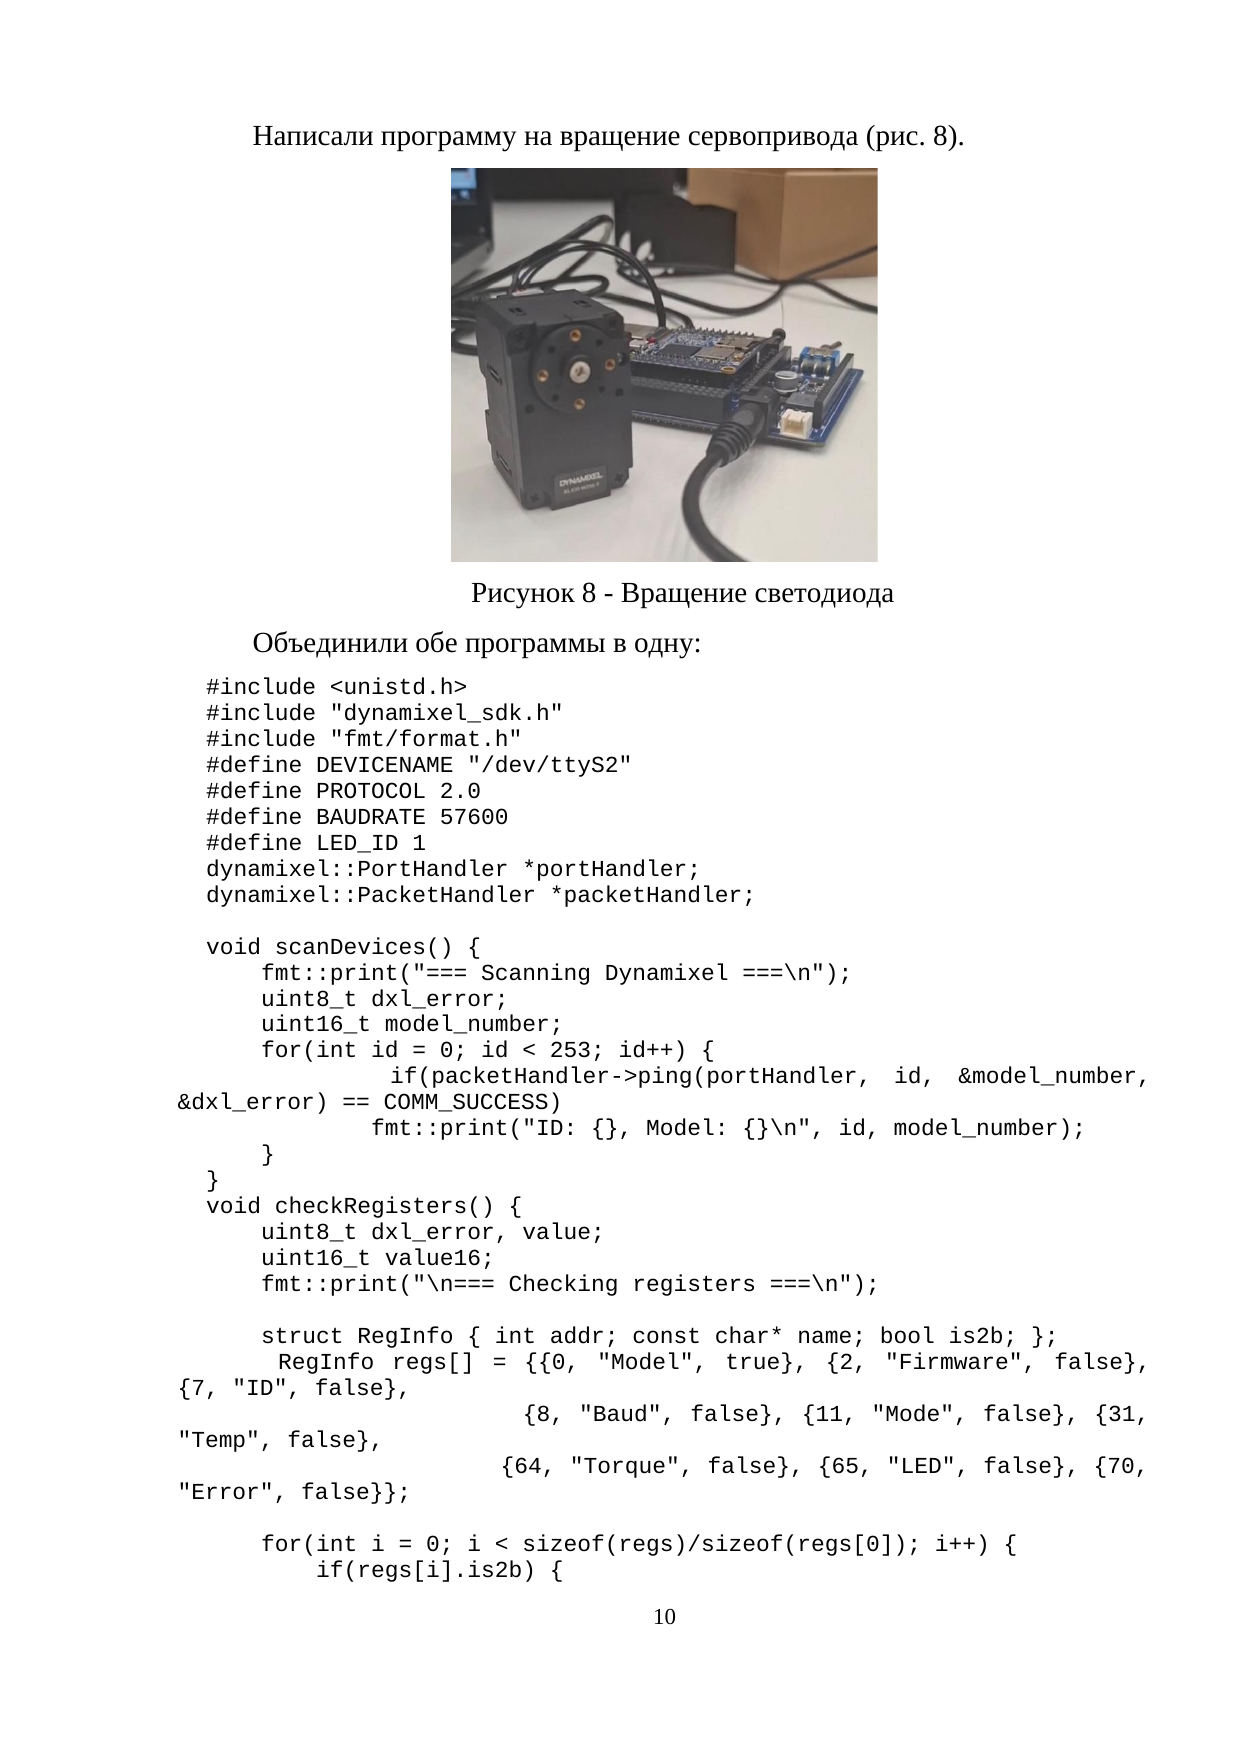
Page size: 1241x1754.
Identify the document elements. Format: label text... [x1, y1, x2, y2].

text Рисунок 8 - Вращение светодиода [177, 575, 1152, 608]
text uint16_t model_number; [177, 1013, 1152, 1039]
text uint16_t value16; [177, 1246, 1152, 1272]
text } [177, 1168, 1152, 1194]
text Написали программу на вращение сервопривода (рис. 8). [177, 118, 1152, 152]
text void checkRegisters() { [177, 1194, 1152, 1220]
text #define LED_ID 1 [177, 831, 1152, 857]
text #include "fmt/format.h" [177, 727, 1152, 753]
text for(int i = 0; i < sizeof(regs)/sizeof(regs[0]); i++) { [177, 1532, 1152, 1558]
text dynamixel::PortHandler *portHandler; [177, 857, 1152, 883]
text fmt::print("=== Scanning Dynamixel ===\n"); [177, 961, 1152, 987]
text #define BAUDRATE 57600 [177, 805, 1152, 831]
picture [451, 168, 878, 562]
text fmt::print("\n=== Checking registers ===\n"); [177, 1272, 1152, 1298]
text fmt::print("ID: {}, Model: {}\n", id, model_number); [177, 1117, 1152, 1142]
text #define PROTOCOL 2.0 [177, 779, 1152, 805]
text uint8_t dxl_error; [177, 987, 1152, 1013]
text uint8_t dxl_error, value; [177, 1220, 1152, 1246]
text #include <unistd.h> [177, 676, 1152, 702]
text struct RegInfo { int addr; const char* name; bool is2b; }; [177, 1324, 1152, 1350]
text RegInfo regs[] = {{0, "Model", true}, {2, "Firmware", false}, {7, "ID", false}, [177, 1350, 1152, 1402]
text #include "dynamixel_sdk.h" [177, 702, 1152, 727]
text dynamixel::PacketHandler *packetHandler; [177, 883, 1152, 909]
text if(packetHandler->ping(portHandler, id, &model_number, &dxl_error) == COMM_SUCCESS) [177, 1065, 1152, 1117]
text {64, "Torque", false}, {65, "LED", false}, {70, "Error", false}}; [177, 1454, 1152, 1506]
text void scanDevices() { [177, 935, 1152, 961]
text } [177, 1142, 1152, 1168]
text #define DEVICENAME "/dev/ttyS2" [177, 753, 1152, 779]
text Объединили обе программы в одну: [177, 625, 1152, 659]
text for(int id = 0; id < 253; id++) { [177, 1039, 1152, 1065]
text if(regs[i].is2b) { [177, 1558, 1152, 1584]
text {8, "Baud", false}, {11, "Mode", false}, {31, "Temp", false}, [177, 1402, 1152, 1454]
